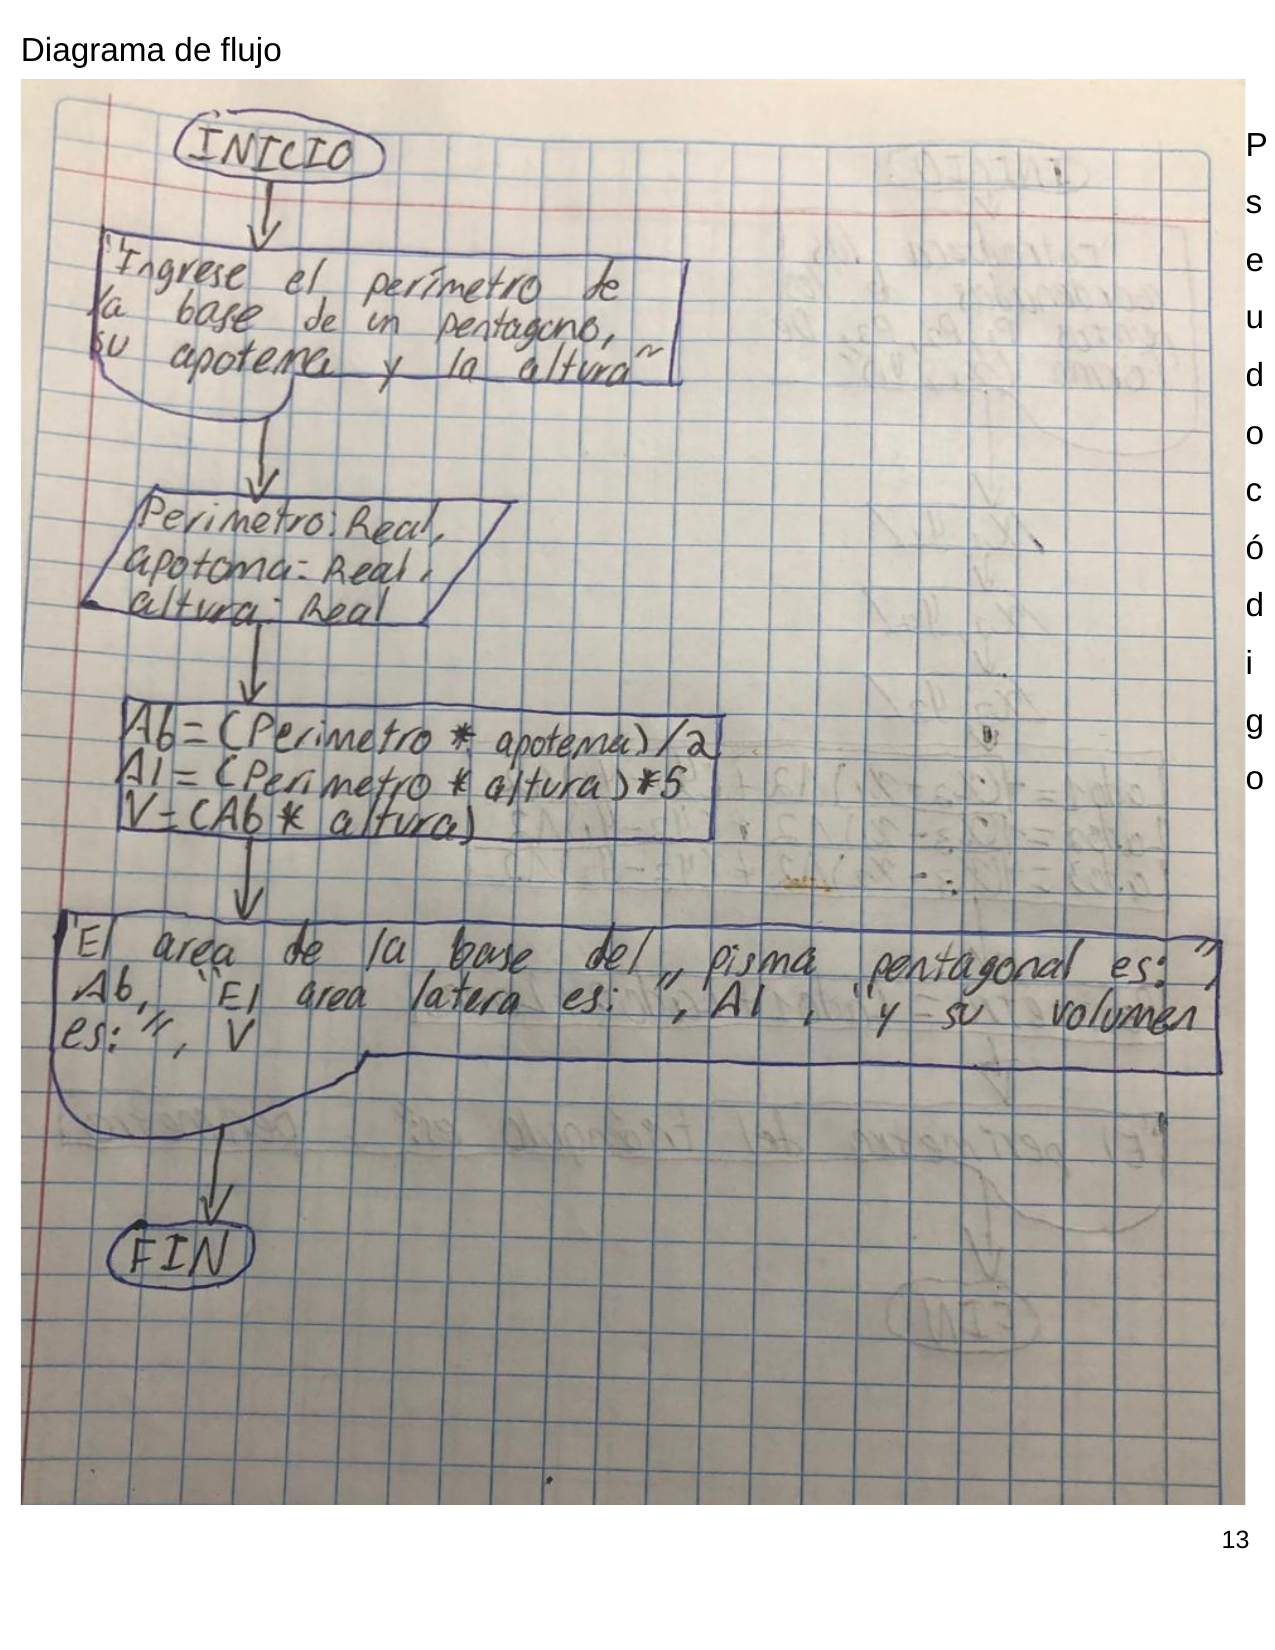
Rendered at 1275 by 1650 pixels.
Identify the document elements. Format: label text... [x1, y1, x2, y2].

picture [20, 79, 1245, 1504]
subtitle Diagrama de flujo [21, 29, 1249, 68]
